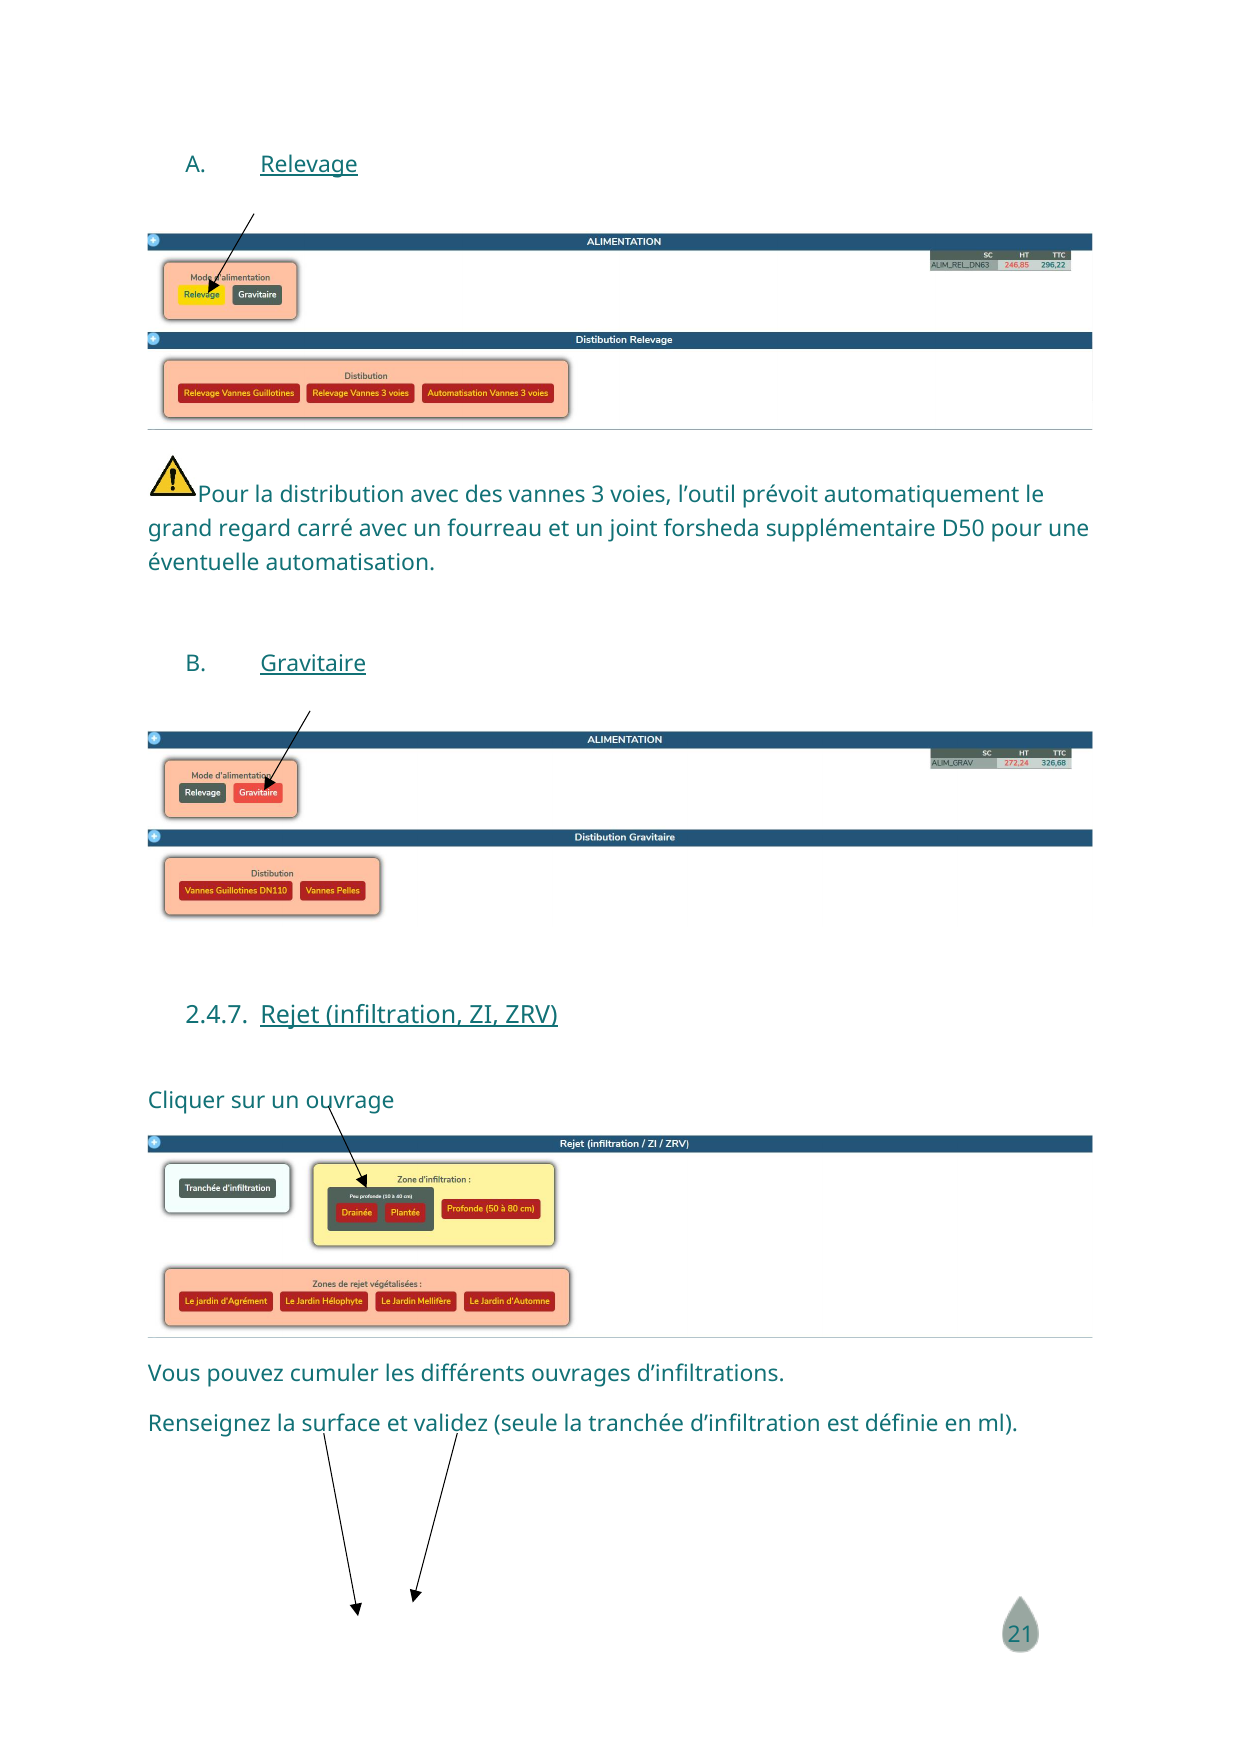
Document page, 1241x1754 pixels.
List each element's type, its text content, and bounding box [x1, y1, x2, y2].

text Vous pouvez cumuler les différents ouvrages d’infiltrations. [148, 1357, 1092, 1388]
picture [1002, 1596, 1039, 1653]
subtitle Rejet (infiltration, ZI, ZRV) [185, 997, 1092, 1031]
text Renseignez la surface et validez (seule la tranchée d’infiltration est définie en ml). [148, 1407, 1092, 1438]
picture [147, 448, 198, 503]
subtitle Relevage [185, 148, 1092, 179]
subtitle Gravitaire [185, 647, 1092, 678]
picture [147, 231, 1093, 430]
picture [147, 730, 1093, 927]
text Cliquer sur un ouvrage [148, 1084, 1092, 1115]
text Pour la distribution avec des vannes 3 voies, l’outil prévoit automatiquement le grand regard carré avec un fourreau et un joint forsheda supplémentaire D50 pour une éventuelle automatisation. [148, 448, 1092, 577]
picture [147, 1134, 1093, 1338]
